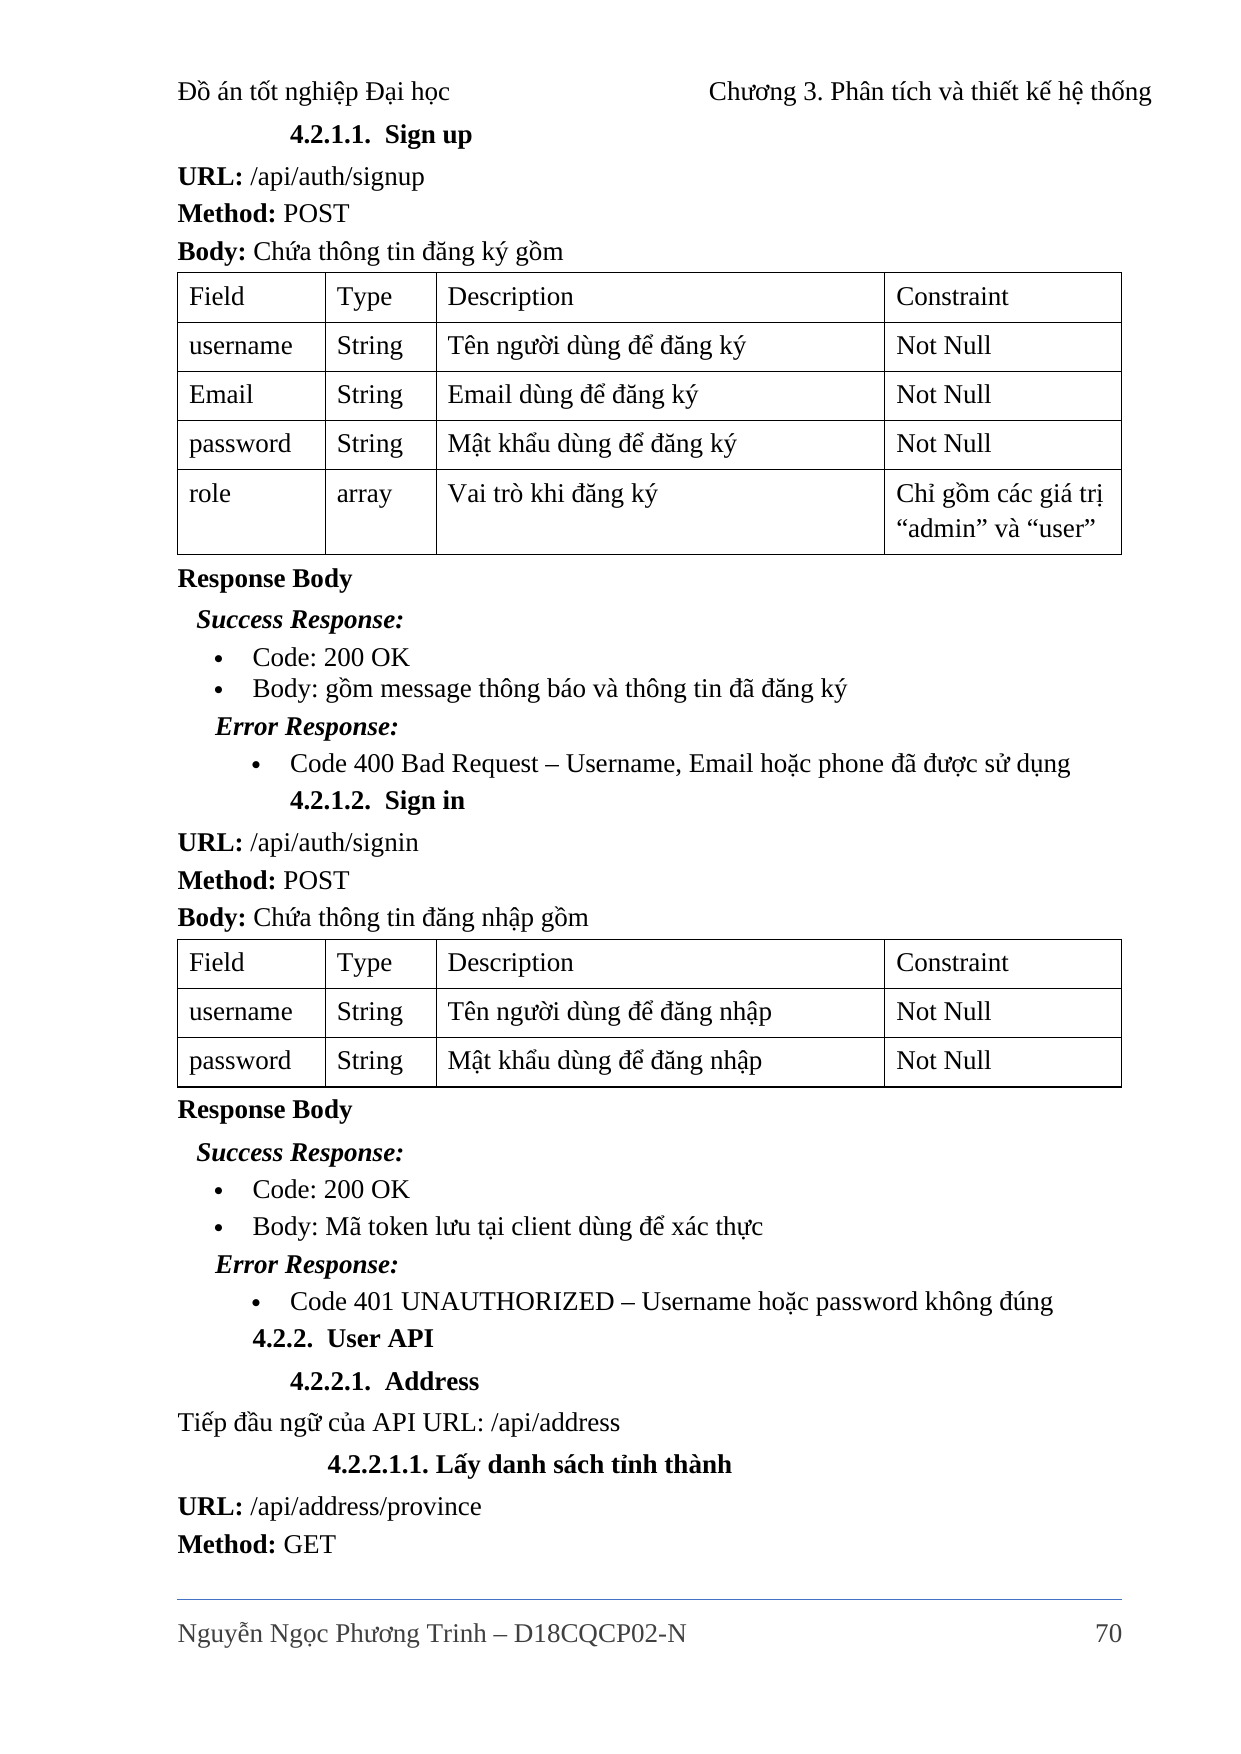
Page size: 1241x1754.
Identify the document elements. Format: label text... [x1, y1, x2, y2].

text Response Body [177, 562, 1122, 593]
text Method: POST [177, 197, 1122, 229]
table_cell Not Null [885, 421, 1121, 469]
table_header Constraint [885, 940, 1121, 988]
table_cell username [178, 989, 325, 1037]
table_header Type [326, 940, 436, 988]
table_header Constraint [885, 273, 1121, 322]
table_cell Tên người dùng để đăng nhập [437, 989, 884, 1037]
table_cell Vai trò khi đăng ký [437, 470, 884, 554]
table_cell String [326, 372, 436, 420]
text Method: GET [177, 1528, 1122, 1559]
list Body: gồm message thông báo và thông tin đã đăng ký [215, 672, 1122, 703]
table_cell password [178, 421, 325, 469]
table_cell Not Null [885, 989, 1121, 1037]
subtitle Lấy danh sách tỉnh thành [327, 1448, 1122, 1480]
table_cell Not Null [885, 1038, 1121, 1086]
table_cell Chỉ gồm các giá trị “admin” và “user” [885, 470, 1121, 554]
table_cell Not Null [885, 372, 1121, 420]
subtitle Sign up [290, 118, 1122, 149]
text Tiếp đầu ngữ của API URL: /api/address [177, 1407, 1122, 1438]
text Success Response: [196, 1136, 1122, 1167]
table_cell role [178, 470, 325, 554]
text URL: /api/address/province [177, 1491, 1122, 1522]
text URL: /api/auth/signup [177, 160, 1122, 191]
subtitle Sign in [290, 784, 1122, 816]
text Error Response: [215, 709, 1122, 741]
table_header Field [178, 940, 325, 988]
table_cell String [326, 1038, 436, 1086]
table_header Description [437, 940, 884, 988]
text Method: POST [177, 864, 1122, 895]
table_cell Not Null [885, 323, 1121, 371]
table_cell Tên người dùng để đăng ký [437, 323, 884, 371]
list Body: Mã token lưu tại client dùng để xác thực [215, 1210, 1122, 1242]
list Code: 200 OK [215, 641, 1122, 672]
list Code 400 Bad Request – Username, Email hoặc phone đã được sử dụng [252, 747, 1122, 778]
subtitle Address [290, 1364, 1122, 1396]
table_cell String [326, 989, 436, 1037]
table_cell String [326, 421, 436, 469]
table_cell Mật khẩu dùng để đăng ký [437, 421, 884, 469]
table_cell array [326, 470, 436, 554]
table_cell password [178, 1038, 325, 1086]
text Body: Chứa thông tin đăng nhập gồm [177, 901, 1122, 932]
text Response Body [177, 1094, 1122, 1125]
table_cell Email dùng để đăng ký [437, 372, 884, 420]
table_cell Email [178, 372, 325, 420]
table_header Description [437, 273, 884, 322]
table_header Type [326, 273, 436, 322]
table_cell String [326, 323, 436, 371]
table_cell username [178, 323, 325, 371]
table_cell Mật khẩu dùng để đăng nhập [437, 1038, 884, 1086]
text Success Response: [196, 604, 1122, 635]
subtitle User API [252, 1323, 1122, 1354]
list Code: 200 OK [215, 1173, 1122, 1204]
list Code 401 UNAUTHORIZED – Username hoặc password không đúng [252, 1285, 1122, 1316]
table_header Field [178, 273, 325, 322]
text Body: Chứa thông tin đăng ký gồm [177, 235, 1122, 266]
text URL: /api/auth/signin [177, 826, 1122, 857]
text Error Response: [215, 1248, 1122, 1279]
